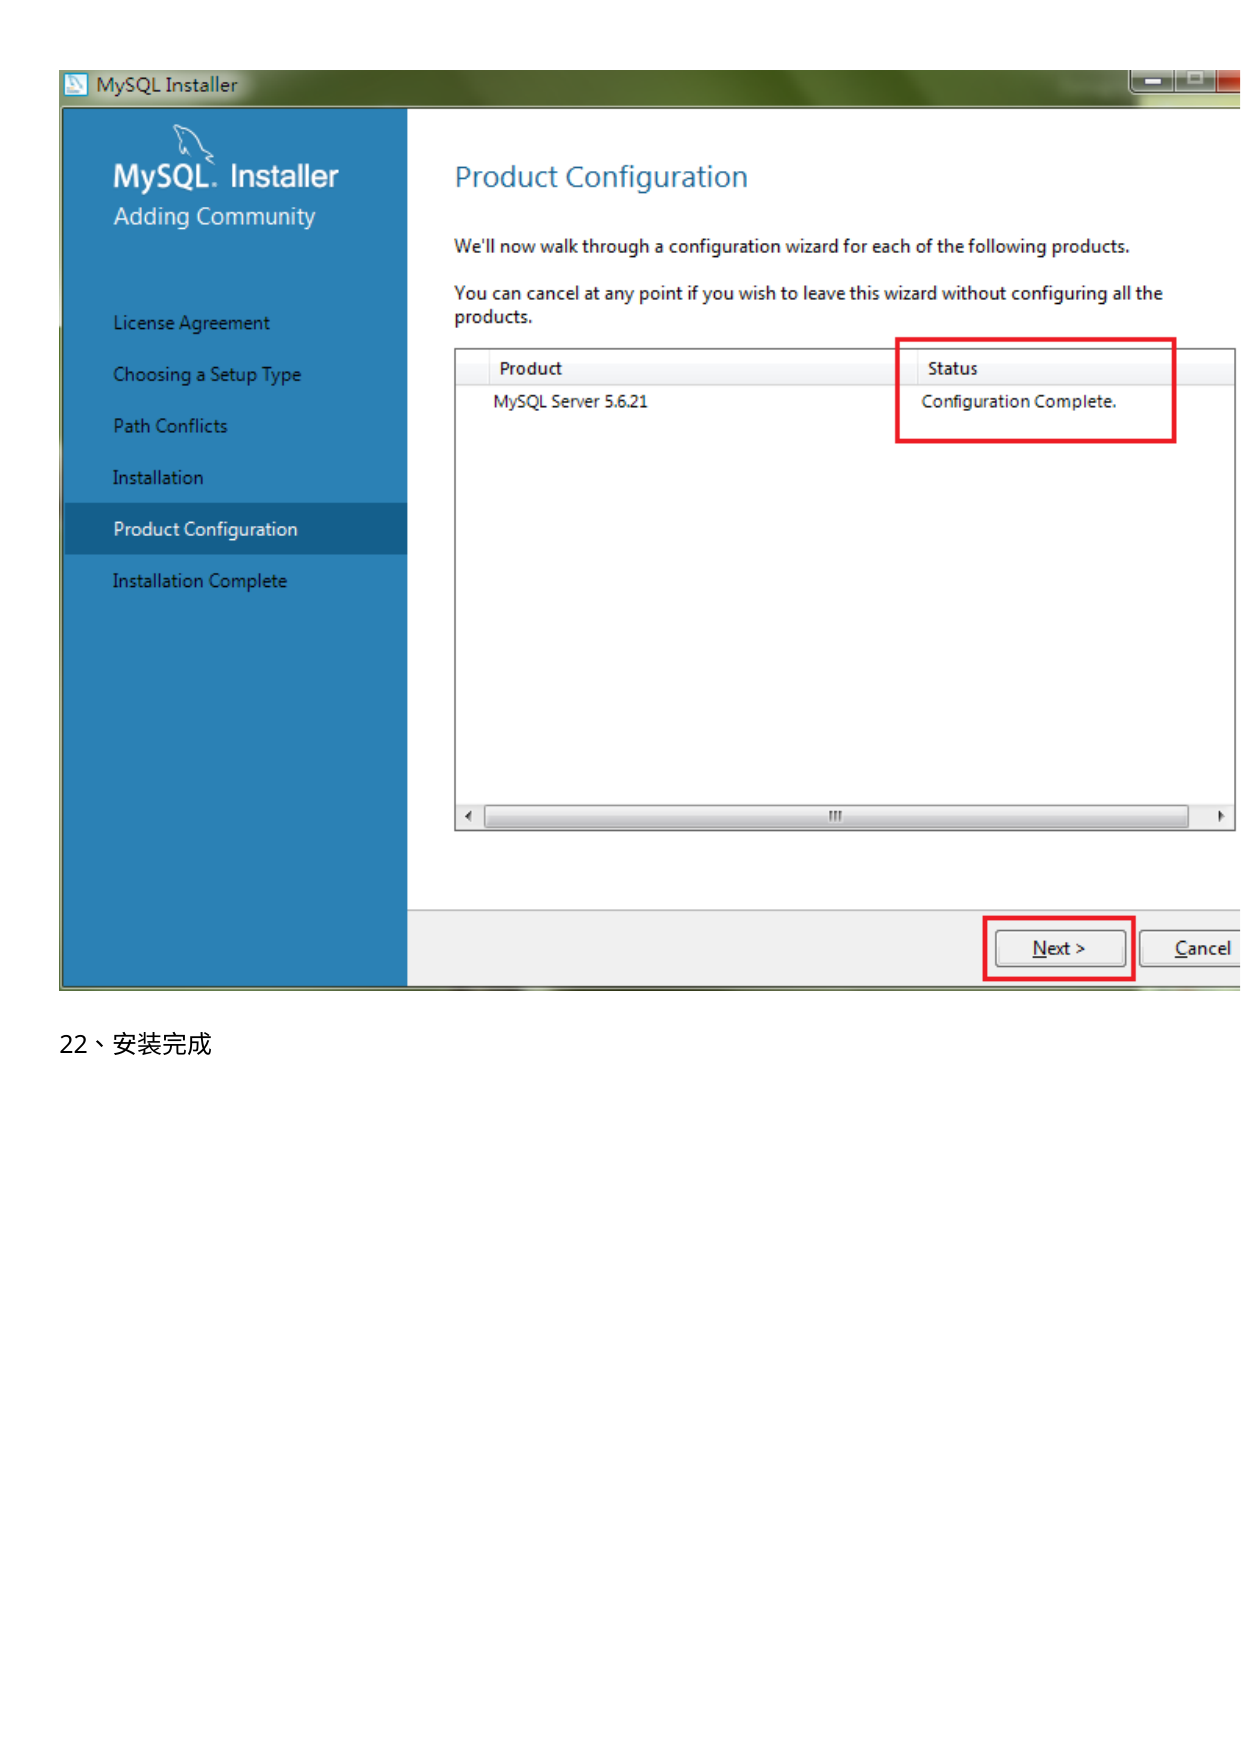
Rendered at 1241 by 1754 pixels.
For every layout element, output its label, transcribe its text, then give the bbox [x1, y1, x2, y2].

text 22、安装完成 [59, 1024, 1181, 1061]
picture [59, 70, 1241, 991]
